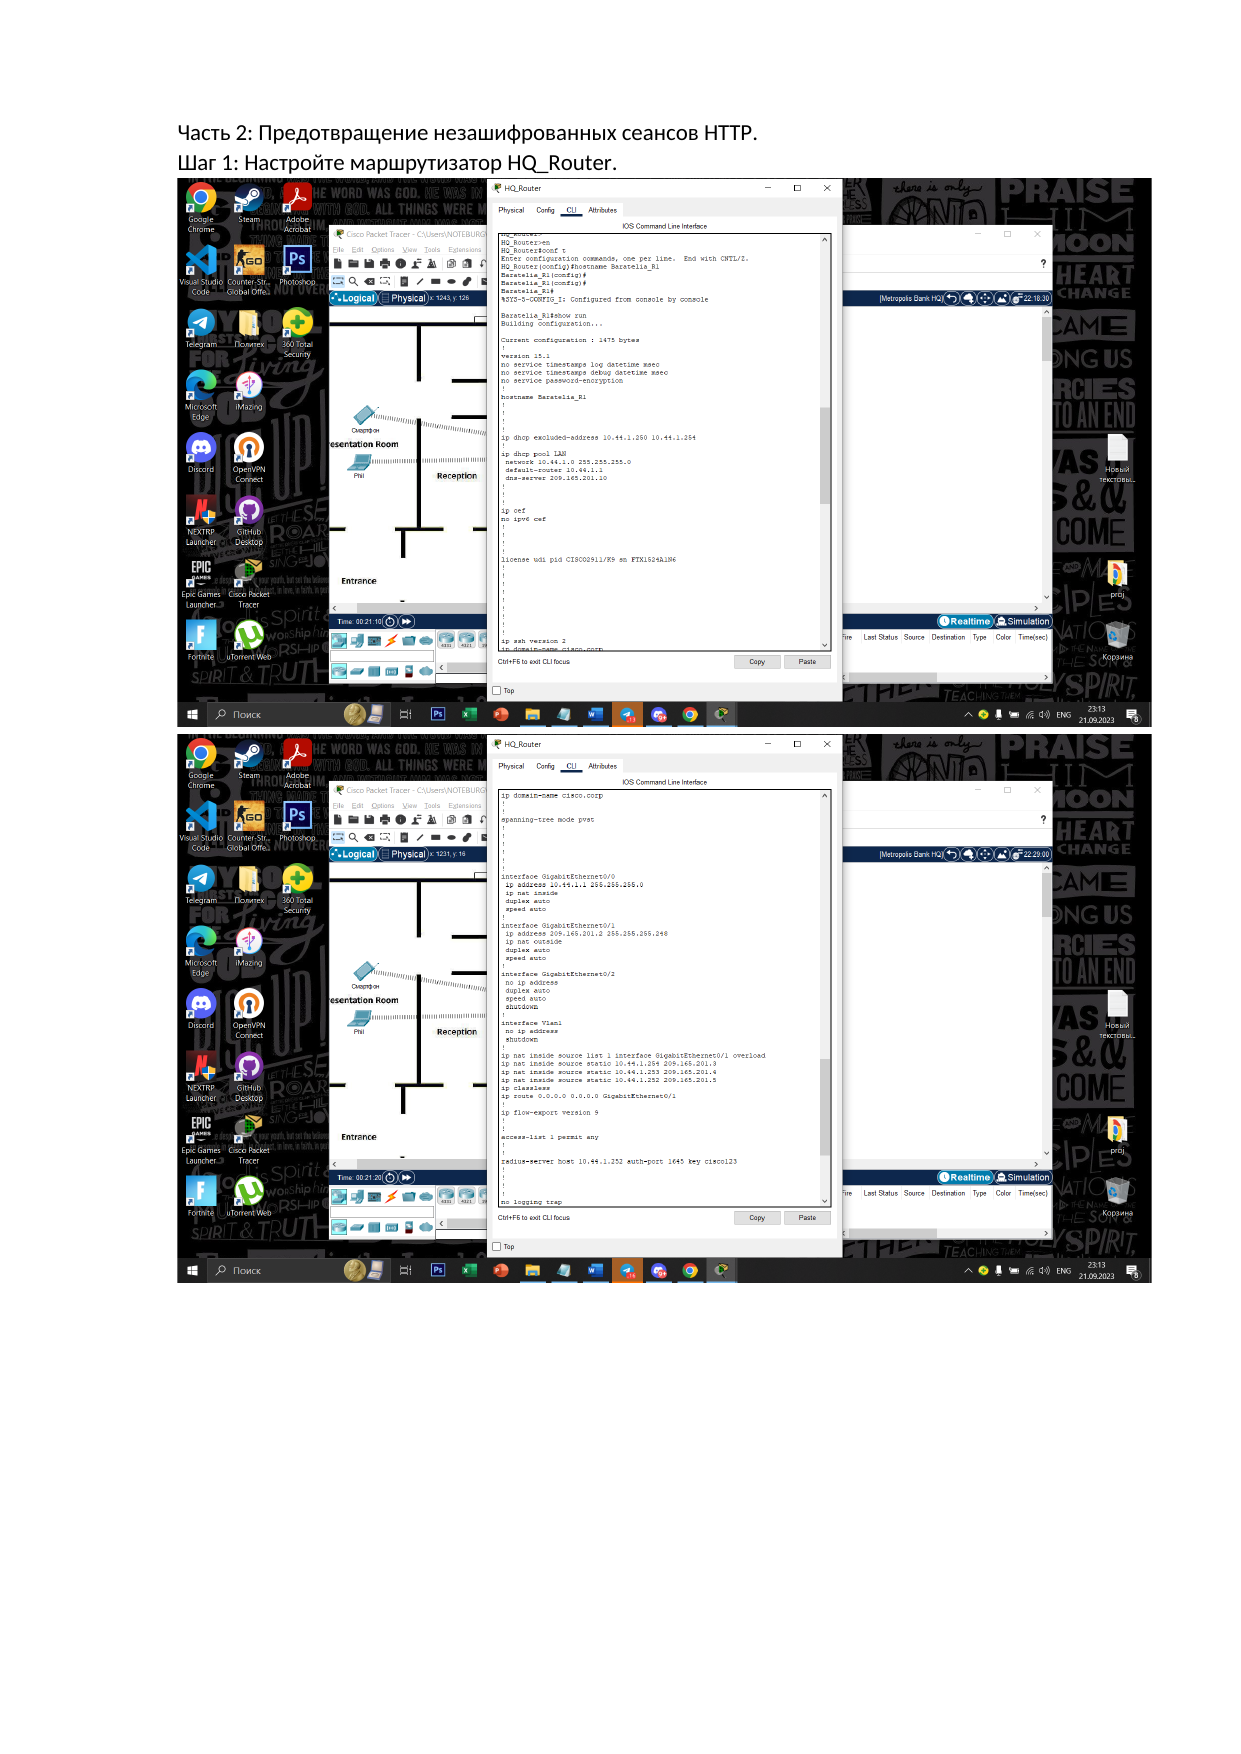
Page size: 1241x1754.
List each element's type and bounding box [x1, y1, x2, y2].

picture [177, 734, 1152, 1283]
text [177, 118, 1152, 178]
picture [177, 178, 1152, 727]
